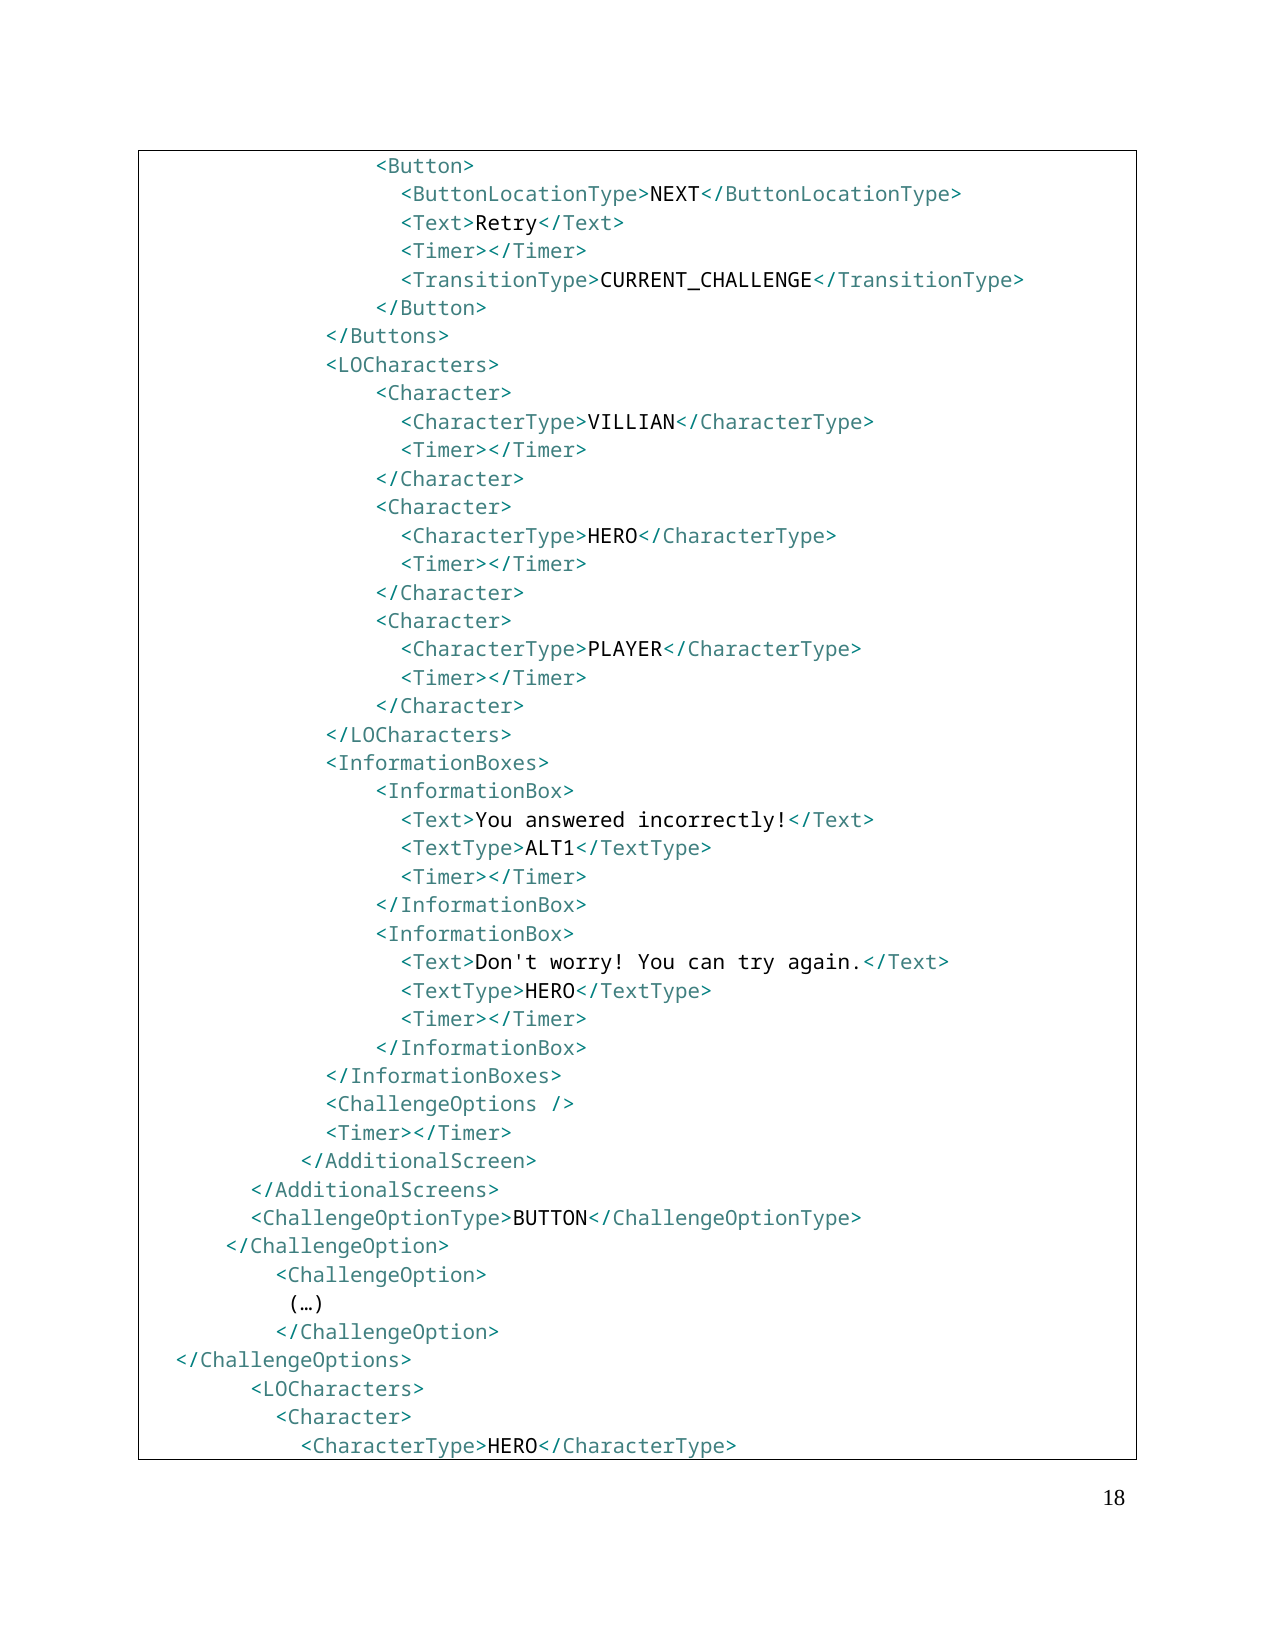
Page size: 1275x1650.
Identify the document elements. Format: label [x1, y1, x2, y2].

table_header [139, 151, 1136, 1459]
